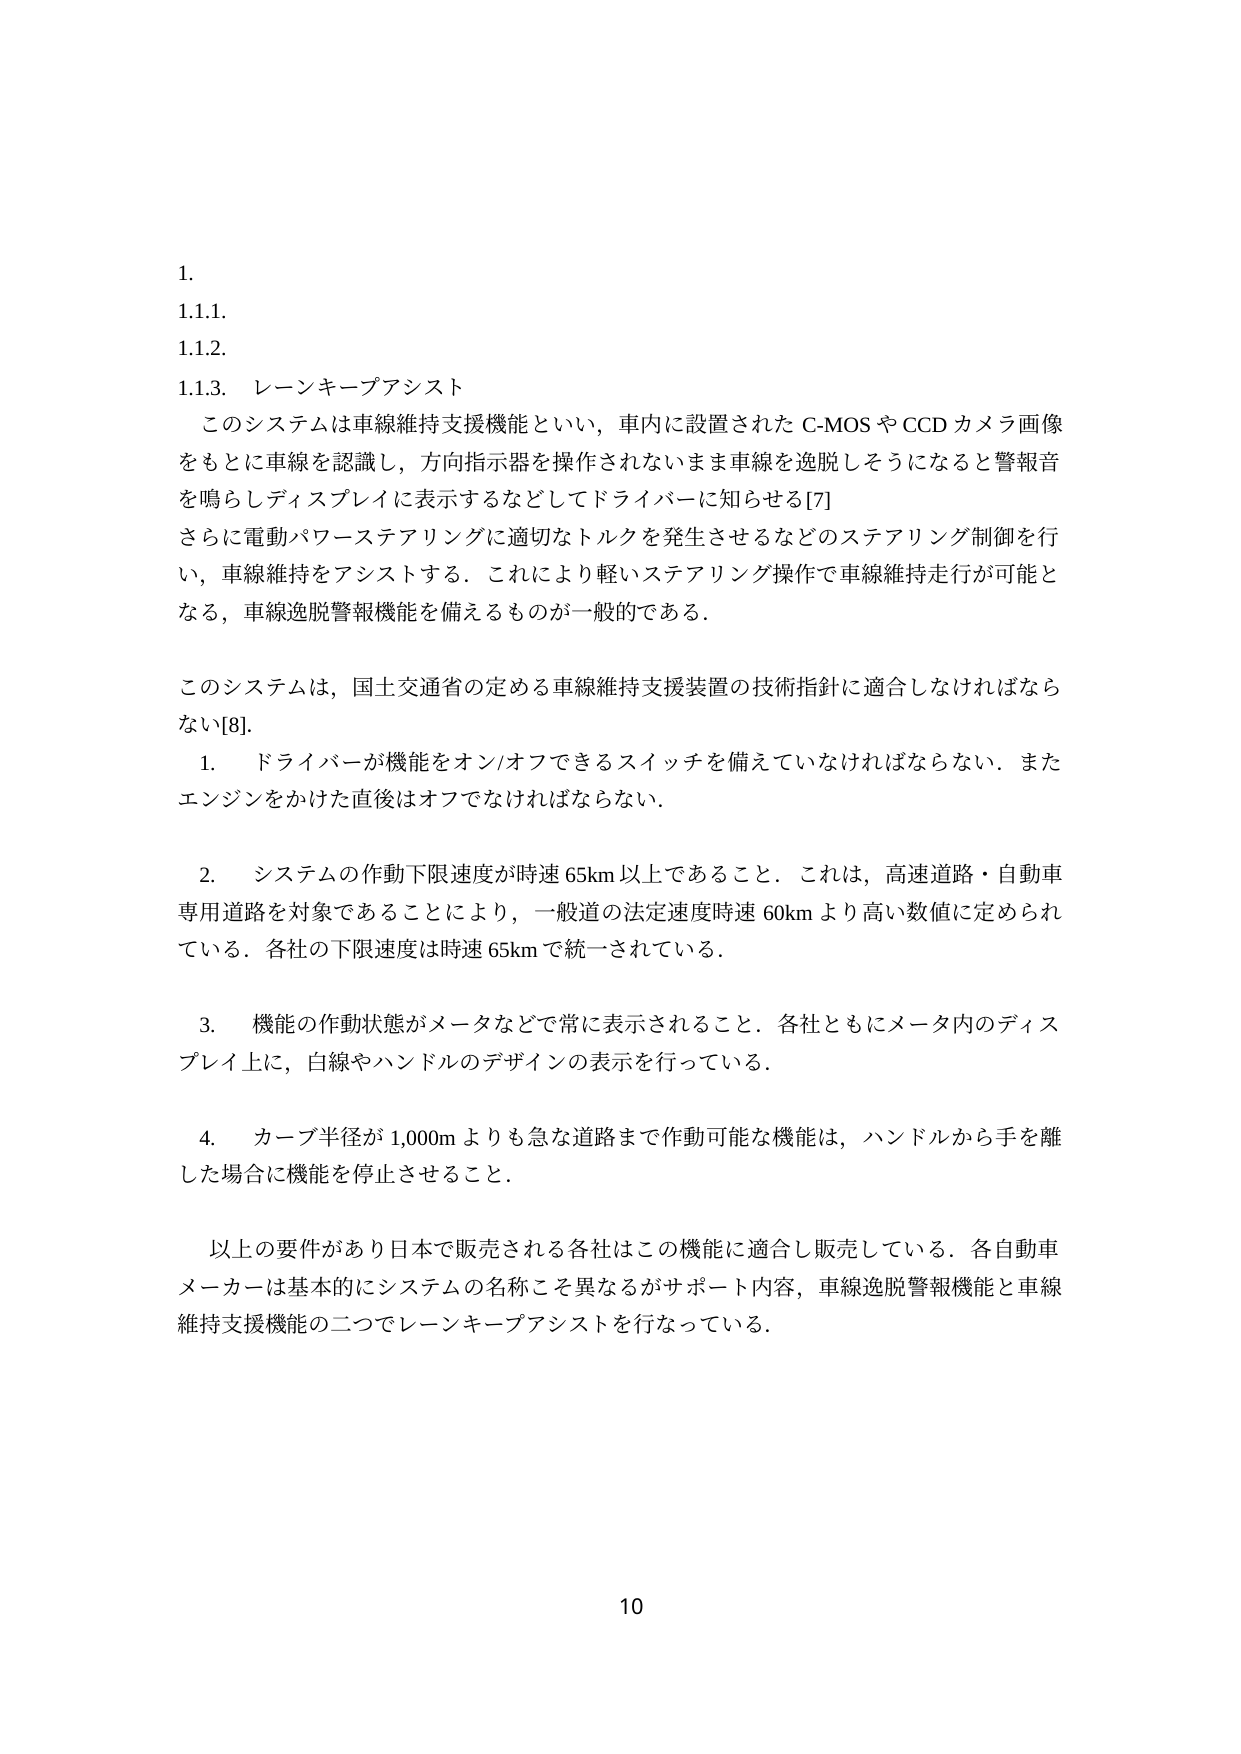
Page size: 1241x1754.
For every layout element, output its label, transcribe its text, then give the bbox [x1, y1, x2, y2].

text このシステムは，国土交通省の定める車線維持支援装置の技術指針に適合しなければならない[8]． [177, 667, 1063, 742]
list カーブ半径が1,000mよりも急な道路まで作動可能な機能は，ハンドルから手を離した場合に機能を停止させること． [177, 1117, 1063, 1192]
list レーンキープアシスト [177, 367, 1063, 404]
list ドライバーが機能をオン/オフできるスイッチを備えていなければならない．また，エンジンをかけた直後はオフでなければならない． [177, 742, 1063, 817]
text さらに電動パワーステアリングに適切なトルクを発生させるなどのステアリング制御を行い，車線維持をアシストする．これにより軽いステアリング操作で車線維持走行が可能となる，車線逸脱警報機能を備えるものが一般的である． [177, 517, 1063, 629]
text 以上の要件があり日本で販売される各社はこの機能に適合し販売している．各自動車メーカーは基本的にシステムの名称こそ異なるがサポート内容，車線逸脱警報機能と車線維持支援機能の二つでレーンキープアシストを行なっている． [177, 1229, 1063, 1342]
list 機能の作動状態がメータなどで常に表示されること．各社ともにメータ内のディスプレイ上に，白線やハンドルのデザインの表示を行っている． [177, 1004, 1063, 1079]
list システムの作動下限速度が時速65km以上であること．これは，高速道路・自動車専用道路を対象であることにより，一般道の法定速度時速60kmより高い数値に定められている．各社の下限速度は時速65kmで統一されている． [177, 854, 1063, 967]
text このシステムは車線維持支援機能といい，車内に設置されたC-MOSやCCDカメラ画像をもとに車線を認識し，方向指示器を操作されないまま車線を逸脱しそうになると警報音を鳴らしディスプレイに表示するなどしてドライバーに知らせる[7] [177, 404, 1063, 517]
